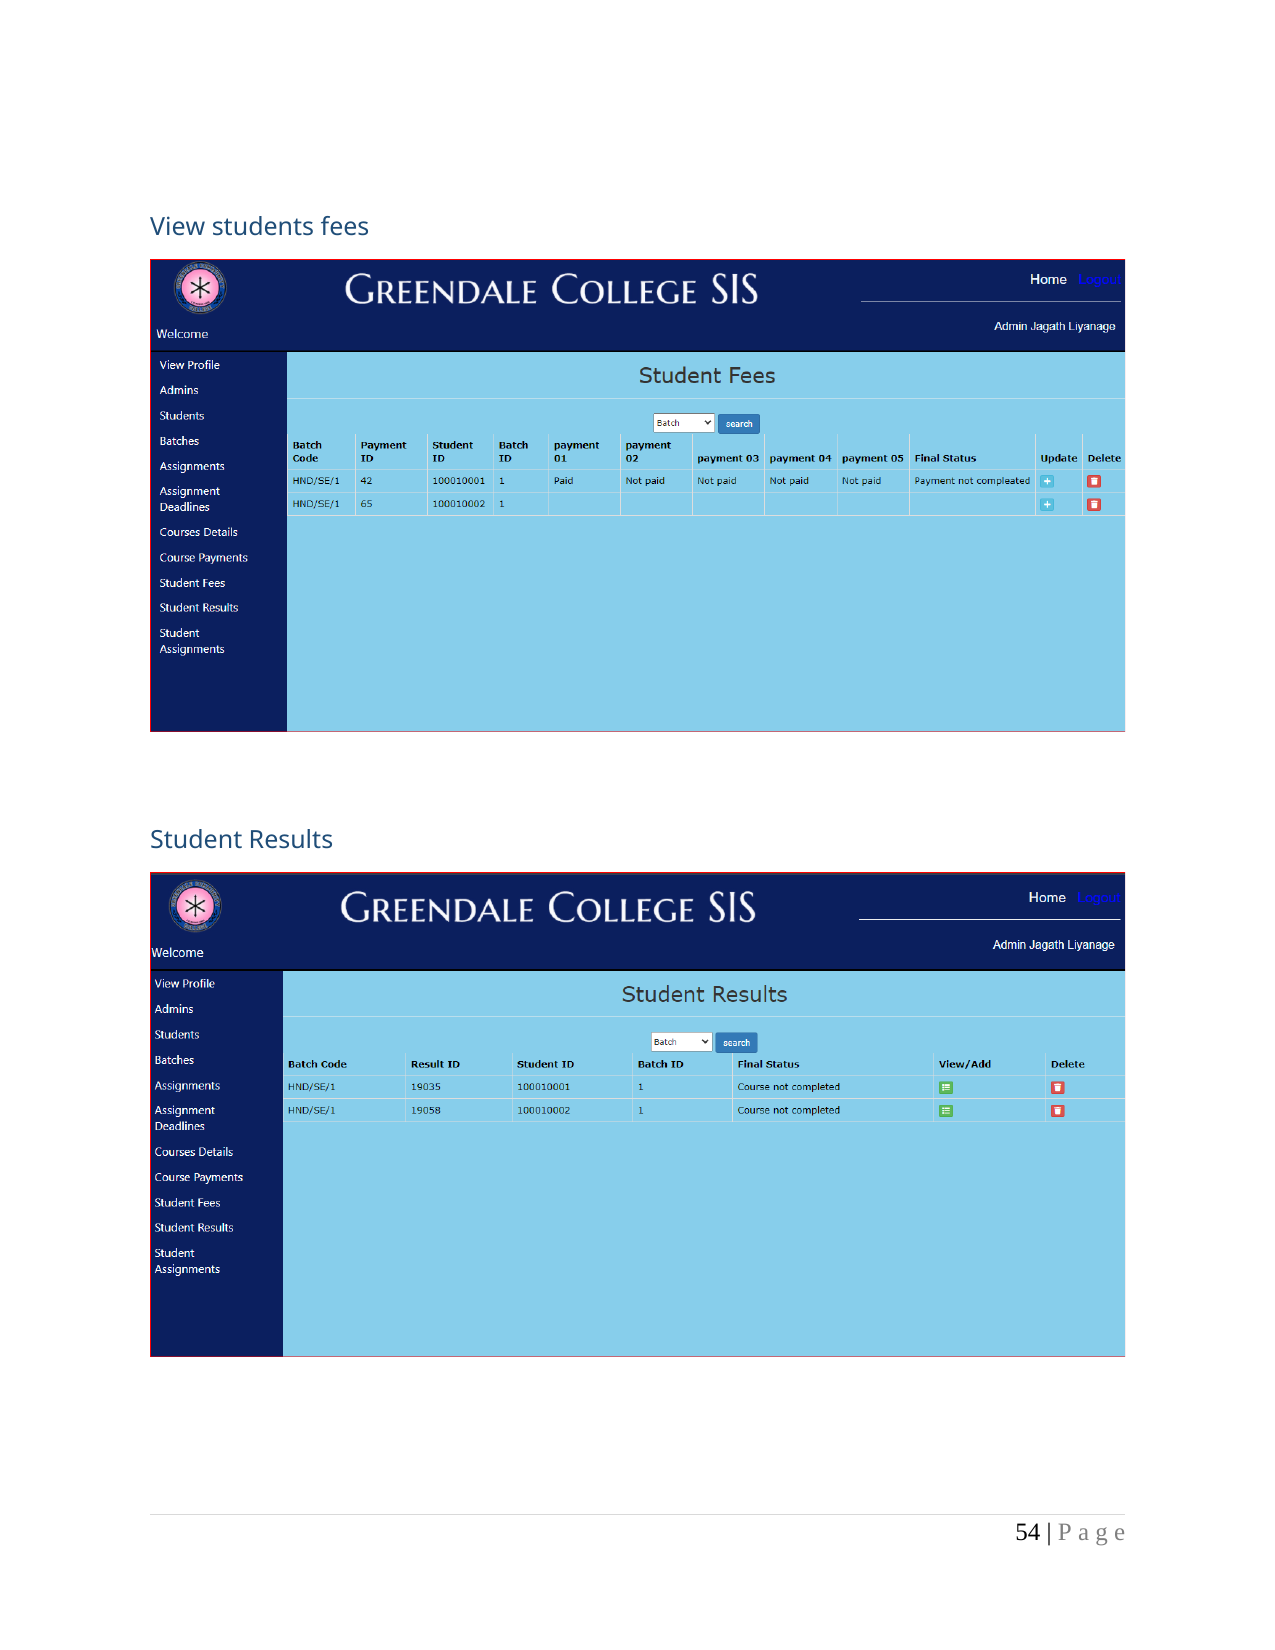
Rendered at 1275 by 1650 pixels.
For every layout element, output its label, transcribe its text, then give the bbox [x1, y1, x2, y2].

picture [150, 259, 1125, 732]
subtitle View students fees [150, 209, 1125, 243]
subtitle Student Results [150, 821, 1125, 855]
picture [150, 872, 1125, 1357]
